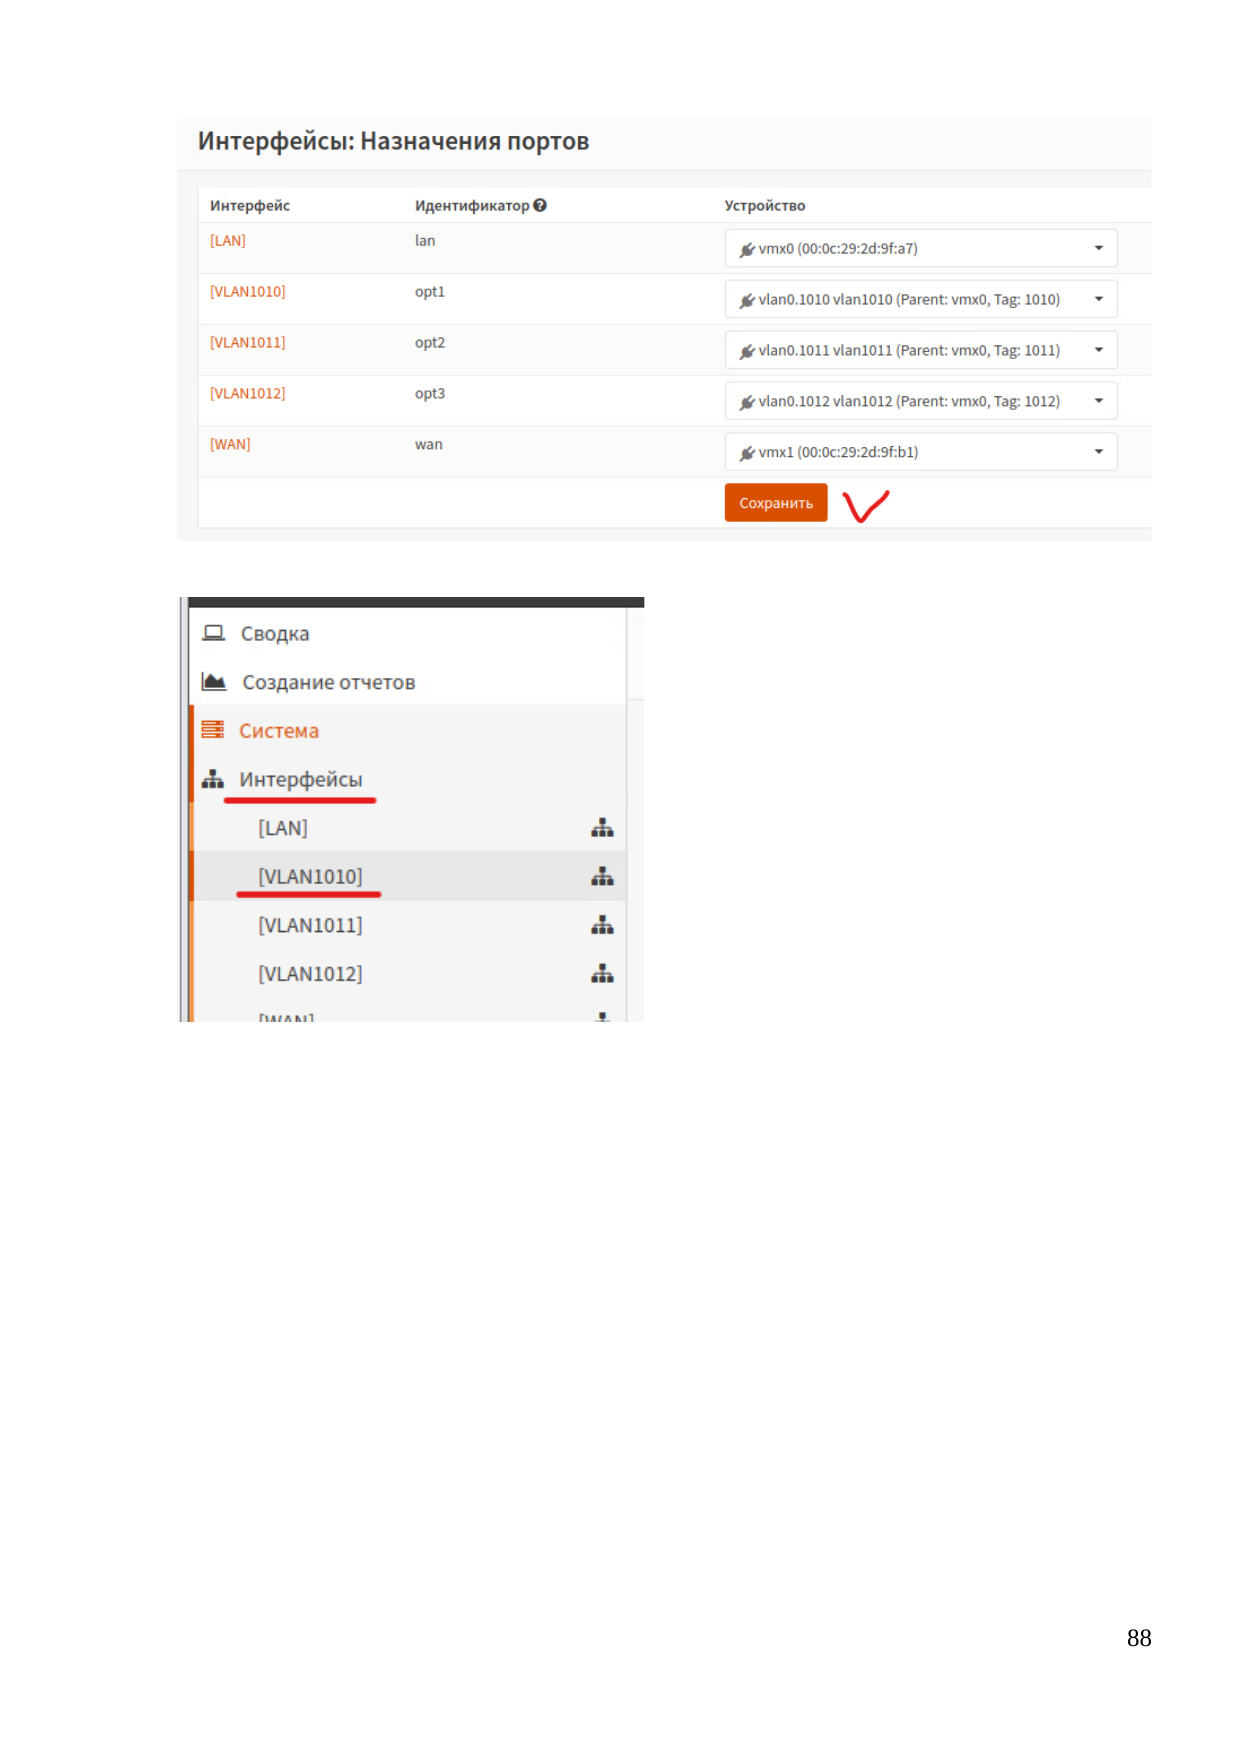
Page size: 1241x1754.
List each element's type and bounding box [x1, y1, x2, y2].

picture [177, 118, 1152, 541]
picture [177, 597, 645, 1022]
